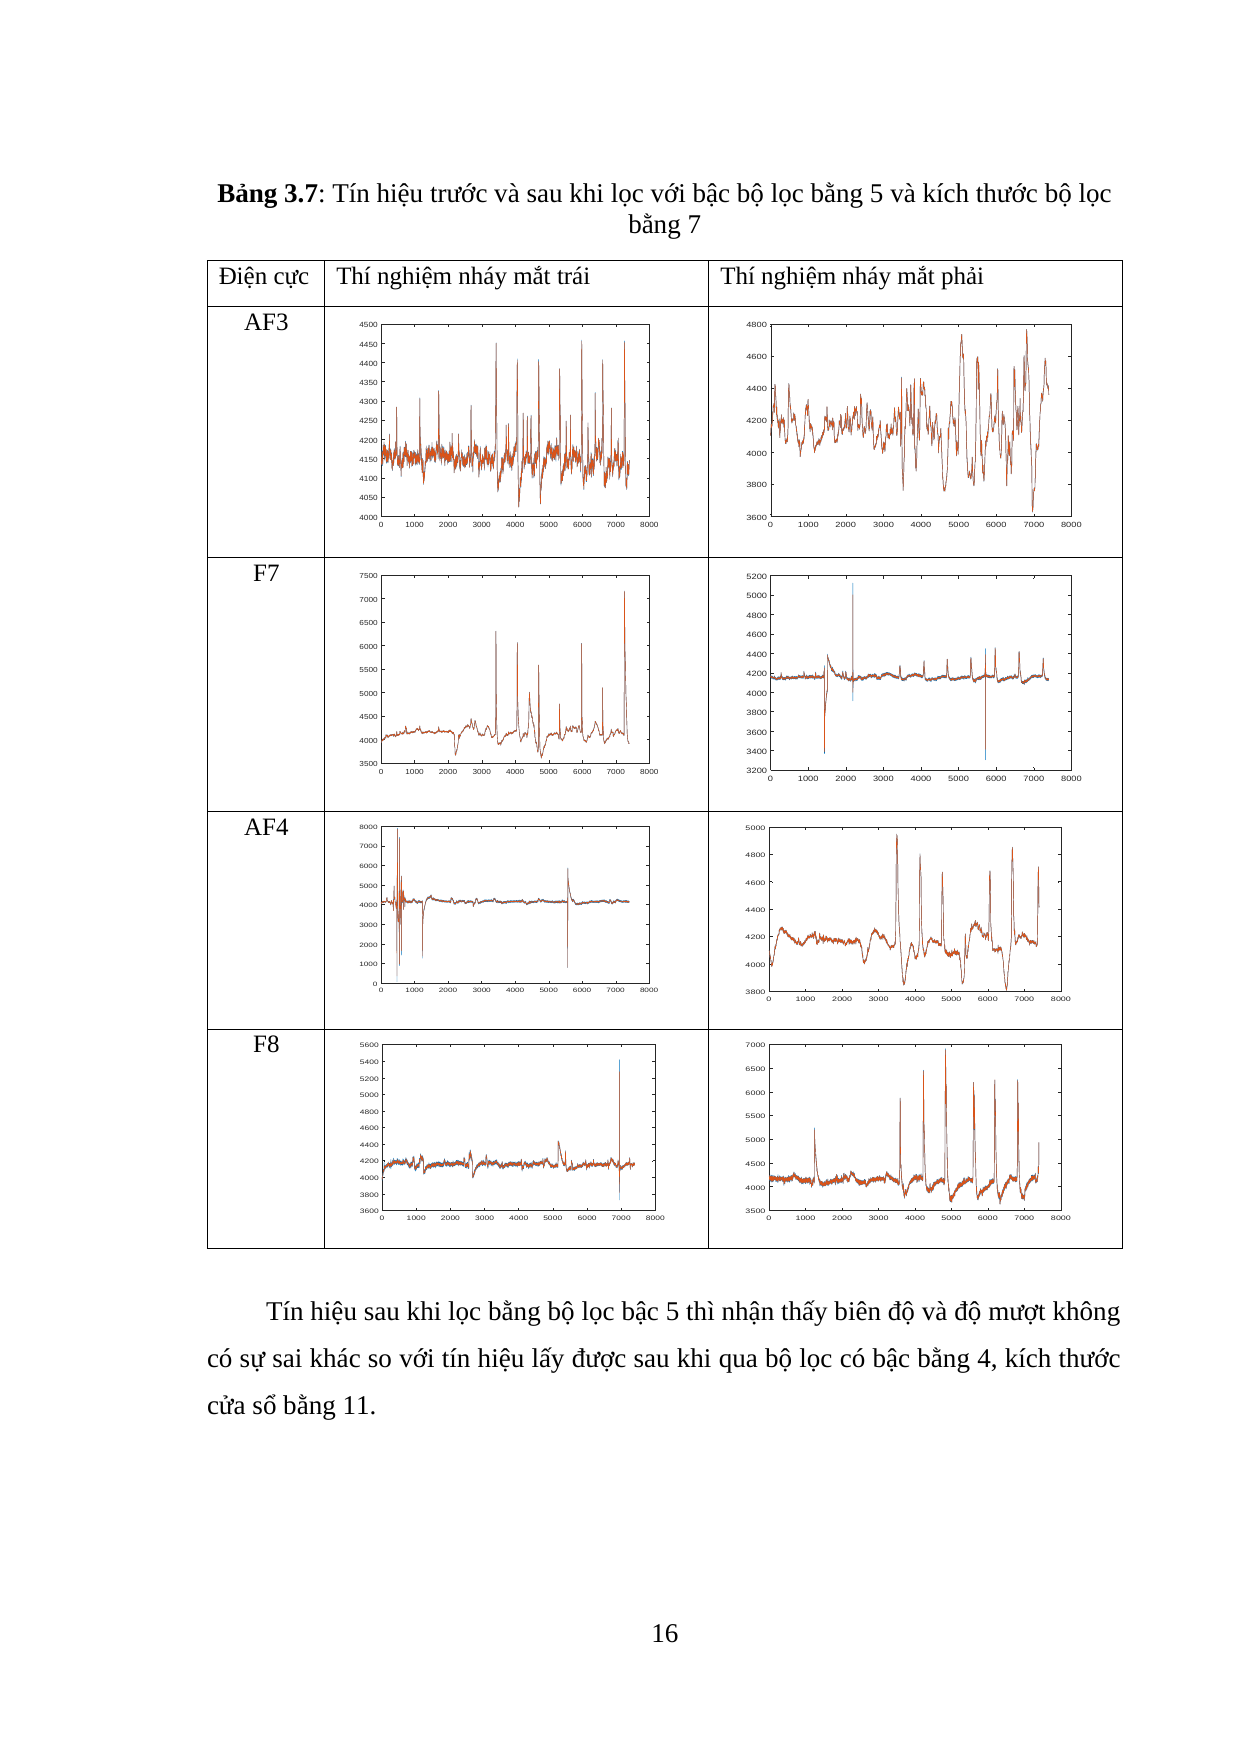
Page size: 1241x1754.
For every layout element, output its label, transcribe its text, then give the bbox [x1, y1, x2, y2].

table_cell [325, 812, 708, 1028]
table_header Thí nghiệm nháy mắt phải [709, 261, 1122, 306]
table_header Thí nghiệm nháy mắt trái [325, 261, 708, 306]
table_cell F8 [208, 1030, 324, 1248]
table_cell F7 [208, 558, 324, 811]
table_cell AF4 [208, 812, 324, 1028]
table_cell [709, 307, 1122, 557]
table_cell [325, 558, 708, 811]
table_cell [709, 558, 1122, 811]
table_cell [709, 1030, 1122, 1248]
table_cell [325, 307, 708, 557]
table_cell AF3 [208, 307, 324, 557]
table_header Điện cực [208, 261, 324, 306]
table_cell [325, 1030, 708, 1248]
list Tín hiệu sau khi lọc bằng bộ lọc bậc 5 thì nhận thấy biên độ và độ mượt không có sự sai khác so với tín hiệu lấy được sau khi qua bộ lọc có bậc bằng 4, kích thước cửa sổ bằng 11. [207, 1295, 1122, 1420]
text Bảng 3.7: Tín hiệu trước và sau khi lọc với bậc bộ lọc bằng 5 và kích thước bộ lọc bằng 7 [207, 177, 1122, 239]
table_cell [709, 812, 1122, 1028]
